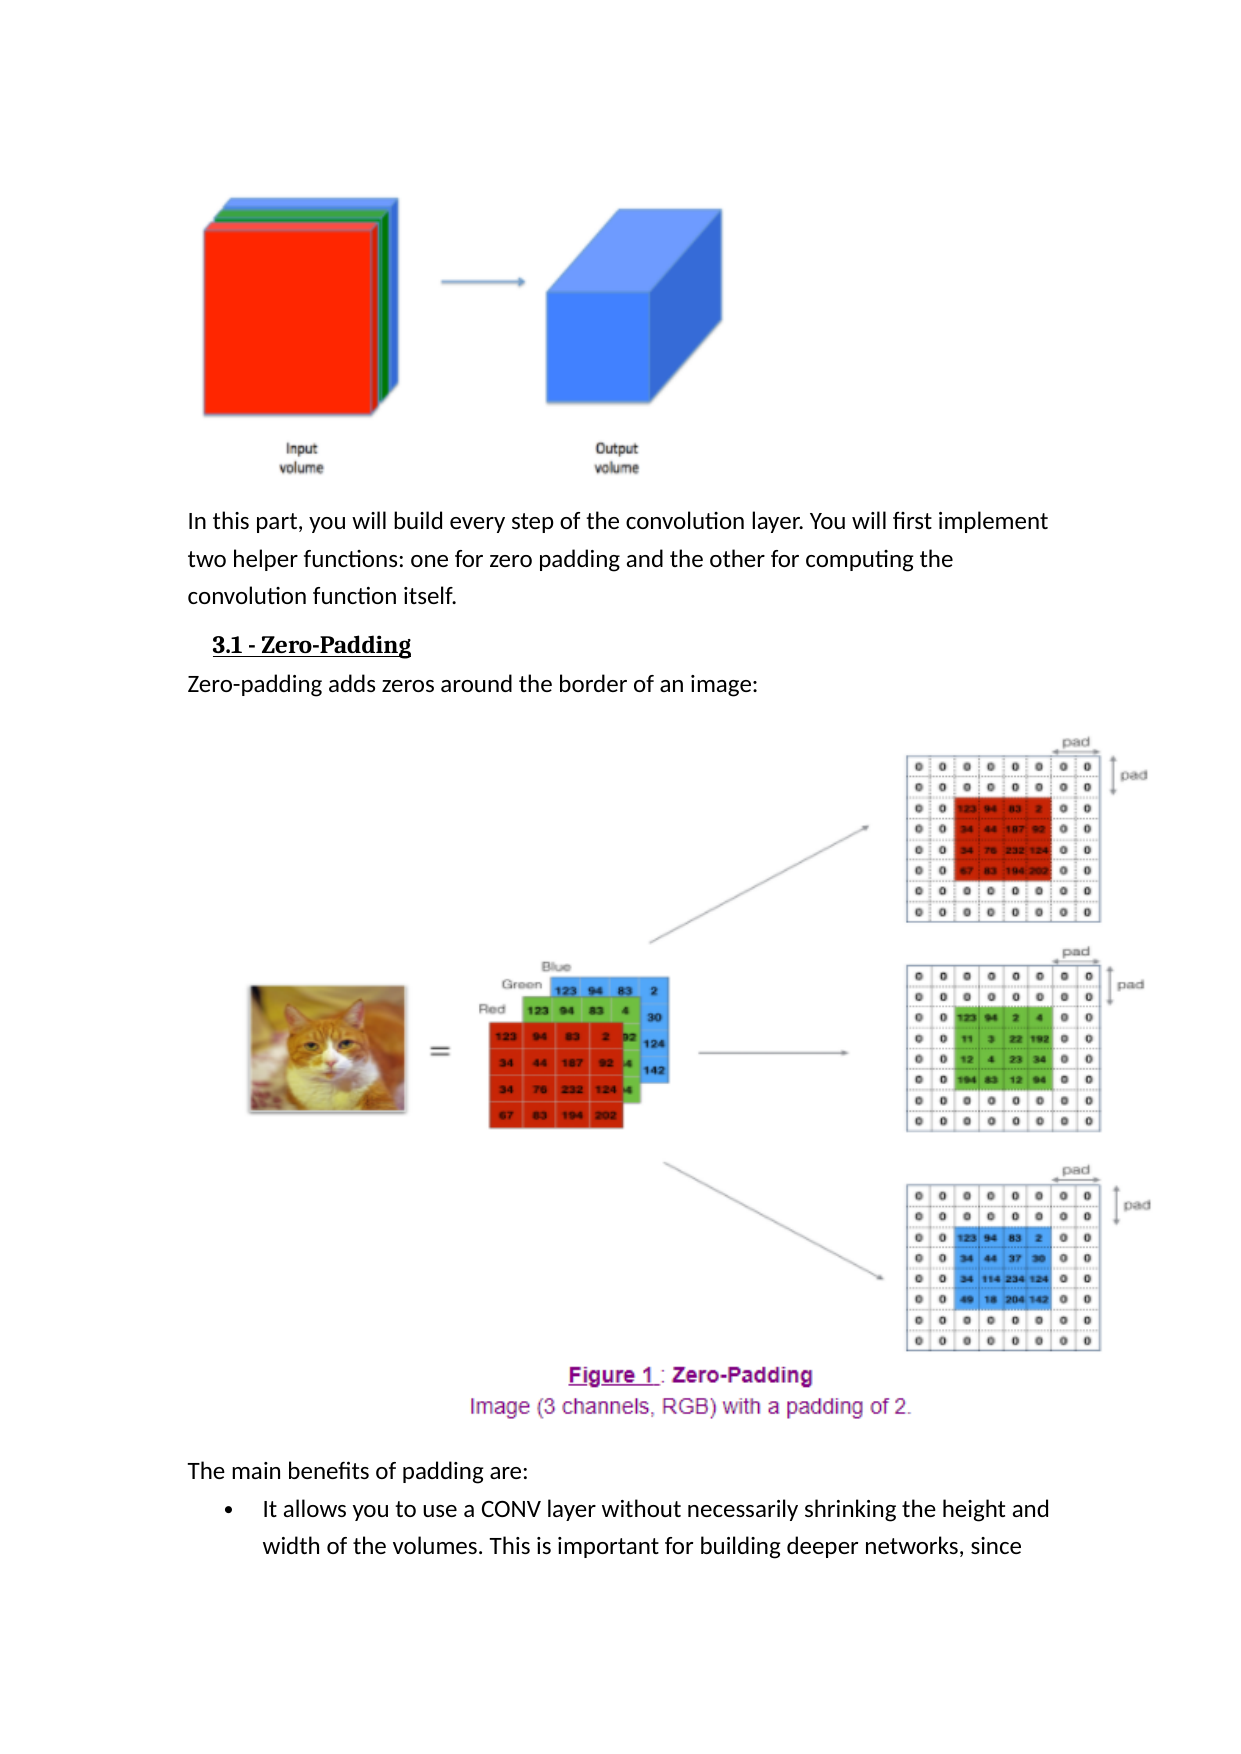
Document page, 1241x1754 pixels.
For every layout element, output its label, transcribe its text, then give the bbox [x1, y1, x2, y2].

text Zero-padding adds zeros around the border of an image: [187, 664, 1053, 702]
subtitle 3.1 - Zero-Padding [212, 627, 1053, 664]
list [225, 1489, 1053, 1564]
text In this part, you will build every step of the convolution layer. You will first implement two helper functions: one for zero padding and the other for computing the convolution function itself. [187, 502, 1053, 614]
picture [187, 177, 738, 490]
text The main benefits of padding are: [187, 1452, 1053, 1489]
picture [187, 718, 1171, 1436]
